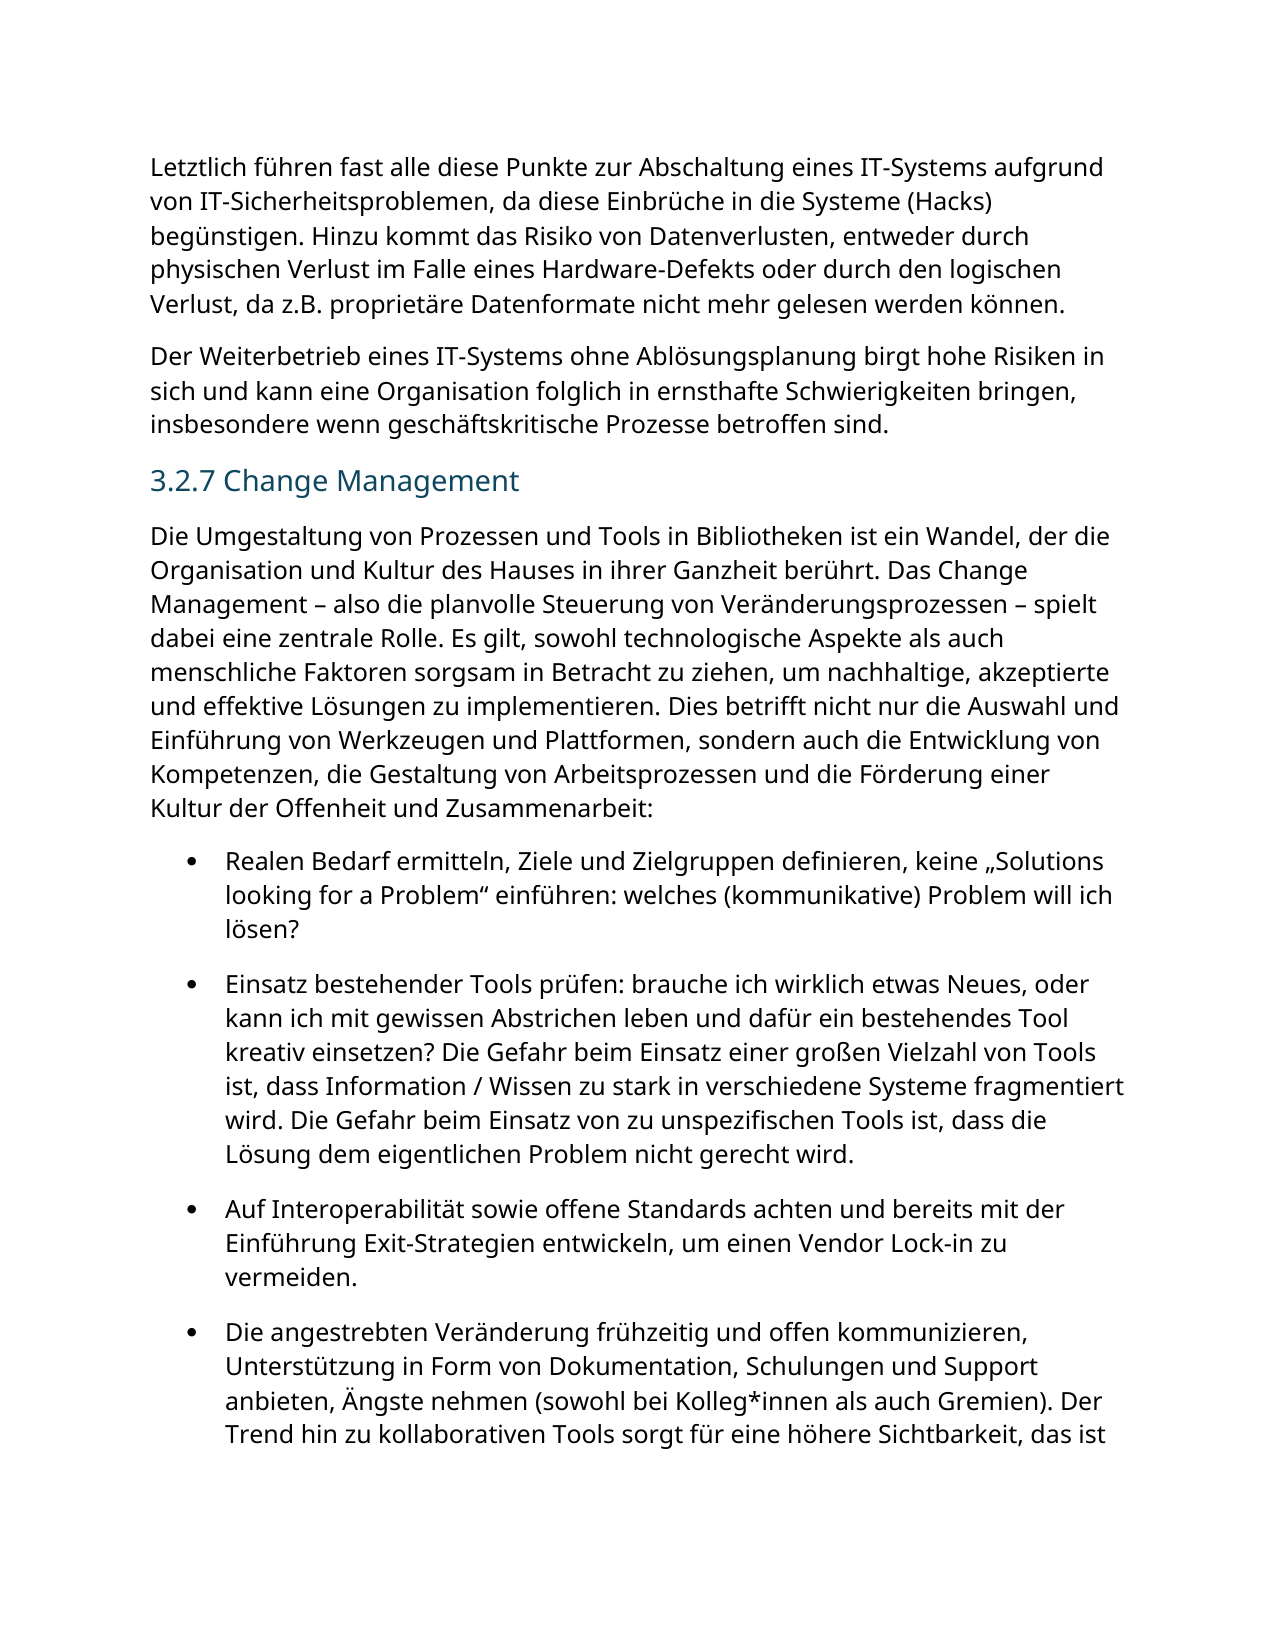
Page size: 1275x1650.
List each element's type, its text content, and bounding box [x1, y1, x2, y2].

text Die Umgestaltung von Prozessen und Tools in Bibliotheken ist ein Wandel, der die Organisation und Kultur des Hauses in ihrer Ganzheit berührt. Das Change Management – also die planvolle Steuerung von Veränderungsprozessen – spielt dabei eine zentrale Rolle. Es gilt, sowohl technologische Aspekte als auch menschliche Faktoren sorgsam in Betracht zu ziehen, um nachhaltige, akzeptierte und effektive Lösungen zu implementieren. Dies betrifft nicht nur die Auswahl und Einführung von Werkzeugen und Plattformen, sondern auch die Entwicklung von Kompetenzen, die Gestaltung von Arbeitsprozessen und die Förderung einer Kultur der Offenheit und Zusammenarbeit: [150, 518, 1125, 825]
subtitle 3.2.7 Change Management [150, 460, 1125, 500]
list Einsatz bestehender Tools prüfen: brauche ich wirklich etwas Neues, oder kann ich mit gewissen Abstrichen leben und dafür ein bestehendes Tool kreativ einsetzen? Die Gefahr beim Einsatz einer großen Vielzahl von Tools ist, dass Information / Wissen zu stark in verschiedene Systeme fragmentiert wird. Die Gefahr beim Einsatz von zu unspezifischen Tools ist, dass die Lösung dem eigentlichen Problem nicht gerecht wird. [187, 967, 1125, 1171]
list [187, 1315, 1125, 1451]
text Der Weiterbetrieb eines IT-Systems ohne Ablösungsplanung birgt hohe Risiken in sich und kann eine Organisation folglich in ernsthafte Schwierigkeiten bringen, insbesondere wenn geschäftskritische Prozesse betroffen sind. [150, 339, 1125, 441]
list Realen Bedarf ermitteln, Ziele und Zielgruppen definieren, keine „Solutions looking for a Problem“ einführen: welches (kommunikative) Problem will ich lösen? [187, 844, 1125, 946]
text Letztlich führen fast alle diese Punkte zur Abschaltung eines IT-Systems aufgrund von IT-Sicherheitsproblemen, da diese Einbrüche in die Systeme (Hacks) begünstigen. Hinzu kommt das Risiko von Datenverlusten, entweder durch physischen Verlust im Falle eines Hardware-Defekts oder durch den logischen Verlust, da z.B. proprietäre Datenformate nicht mehr gelesen werden können. [150, 150, 1125, 320]
list Auf Interoperabilität sowie offene Standards achten und bereits mit der Einführung Exit-Strategien entwickeln, um einen Vendor Lock-in zu vermeiden. [187, 1192, 1125, 1294]
